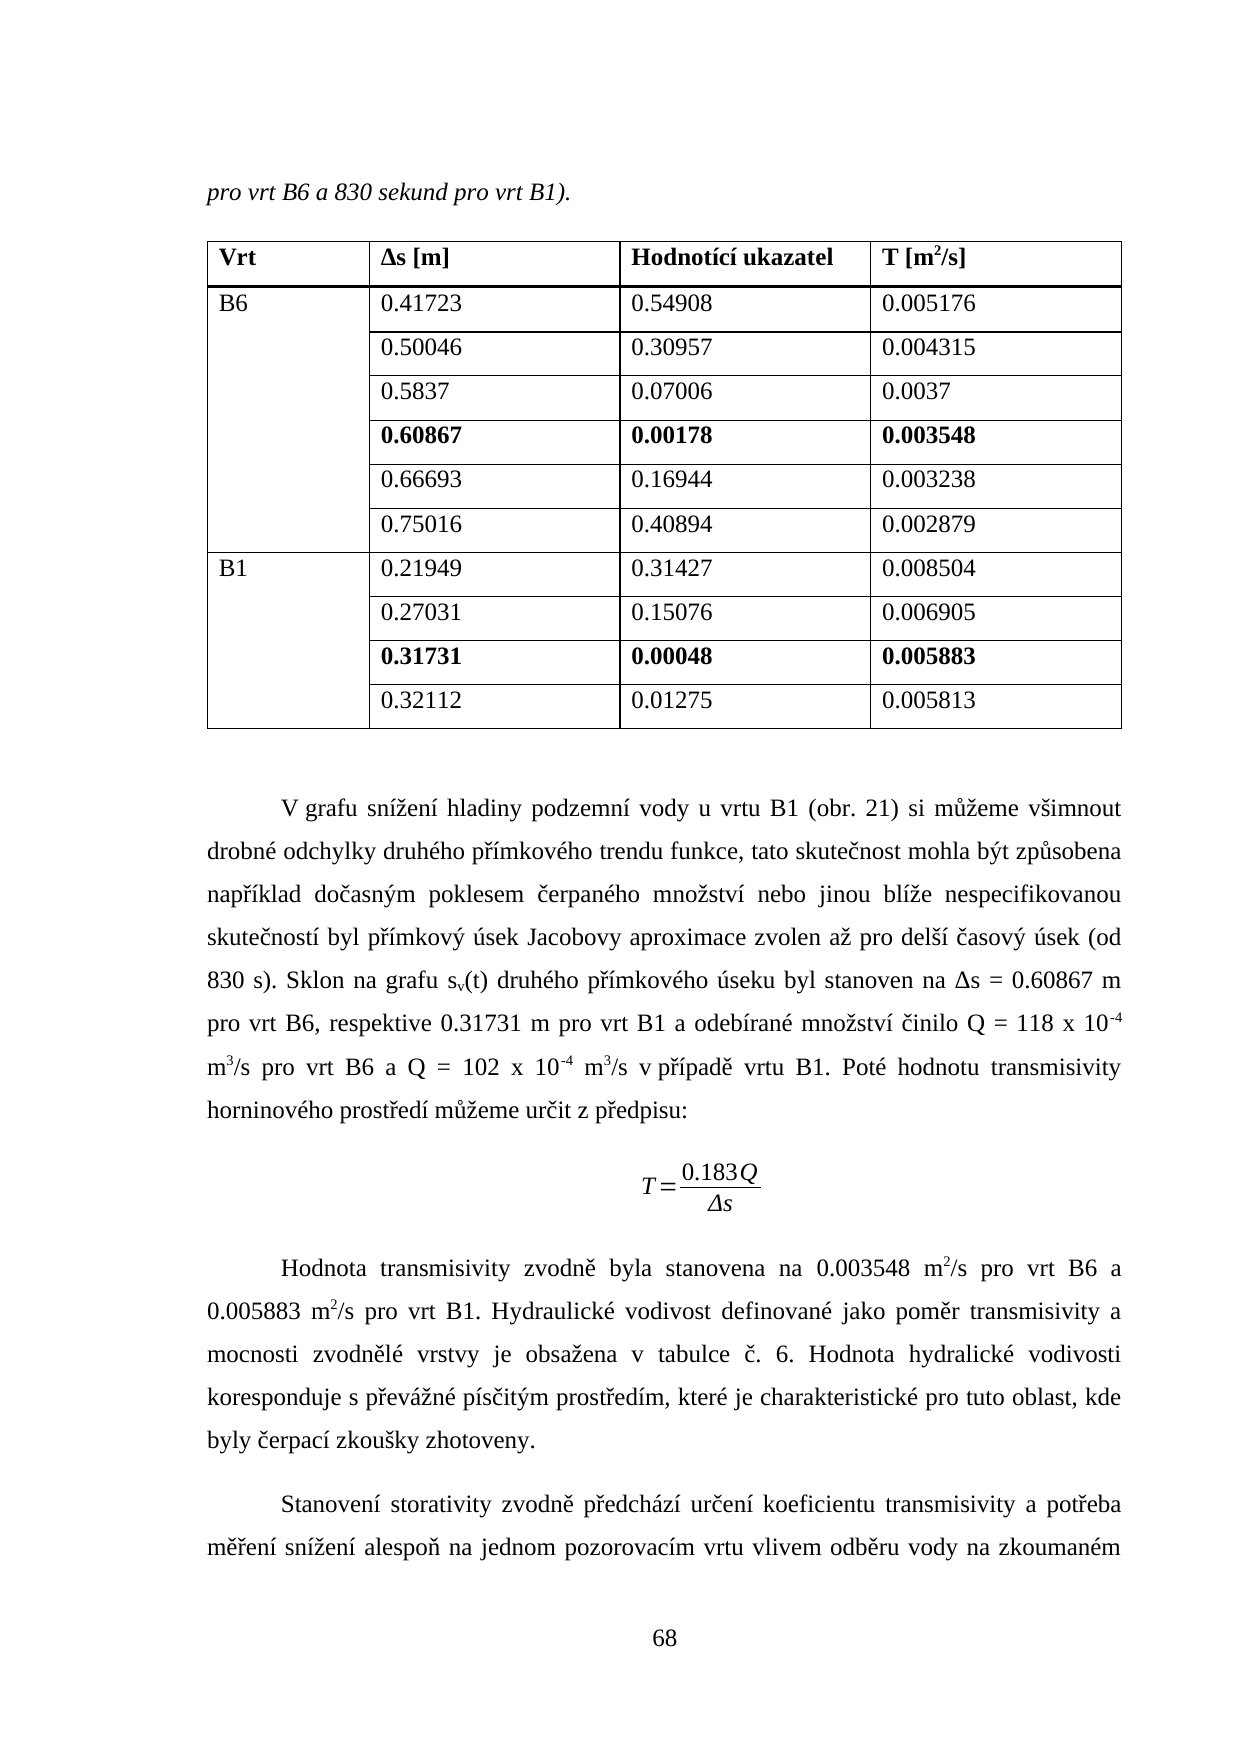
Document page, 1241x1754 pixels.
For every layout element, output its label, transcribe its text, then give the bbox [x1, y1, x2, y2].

table_cell 0.21949 [370, 553, 619, 596]
table_cell 0.002879 [871, 509, 1121, 552]
table_cell 0.41723 [370, 288, 619, 331]
table_cell 0.005883 [871, 641, 1121, 684]
table_header Δs [m] [370, 242, 619, 285]
table_cell 0.00048 [621, 641, 870, 684]
table_cell 0.00178 [621, 421, 870, 463]
table_cell 0.16944 [621, 465, 870, 508]
table_cell 0.60867 [370, 421, 619, 463]
table_cell 0.30957 [621, 333, 870, 375]
table_header Vrt [208, 242, 369, 285]
table_cell 0.005813 [871, 685, 1121, 728]
table_header Hodnotící ukazatel [621, 242, 870, 285]
table_cell 0.75016 [370, 509, 619, 552]
table_cell 0.004315 [871, 333, 1121, 375]
table_cell 0.32112 [370, 685, 619, 728]
table_cell 0.50046 [370, 333, 619, 375]
table_cell B1 [208, 553, 369, 728]
table_cell 0.003548 [871, 421, 1121, 463]
table_cell 0.66693 [370, 465, 619, 508]
table_cell 0.5837 [370, 376, 619, 419]
table_cell 0.54908 [621, 288, 870, 331]
table_cell 0.0037 [871, 376, 1121, 419]
table_cell 0.40894 [621, 509, 870, 552]
table_cell 0.006905 [871, 597, 1121, 640]
table_cell 0.27031 [370, 597, 619, 640]
text V grafu snížení hladiny podzemní vody u vrtu B1 (obr. 21) si můžeme všimnout drobné odchylky druhého přímkového trendu funkce, tato skutečnost mohla být způsobena například dočasným poklesem čerpaného množství nebo jinou blíže nespecifikovanou skutečností byl přímkový úsek Jacobovy aproximace zvolen až pro delší časový úsek (od 830 s). Sklon na grafu sv(t) druhého přímkového úseku byl stanoven na Δs = 0.60867 m pro vrt B6, respektive 0.31731 m pro vrt B1 a odebírané množství činilo Q = 118 x 10-4 m3/s pro vrt B6 a Q = 102 x 10-4 m3/s v případě vrtu B1. Poté hodnotu transmisivity horninového prostředí můžeme určit z předpisu: [207, 793, 1122, 1123]
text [207, 177, 1122, 206]
table_cell 0.003238 [871, 465, 1121, 508]
table_cell 0.01275 [621, 685, 870, 728]
table_header T [m2/s] [871, 242, 1121, 285]
table_cell 0.15076 [621, 597, 870, 640]
table_cell 0.31731 [370, 641, 619, 684]
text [207, 1489, 1122, 1561]
table_cell 0.008504 [871, 553, 1121, 596]
table_cell 0.07006 [621, 376, 870, 419]
table_cell 0.005176 [871, 288, 1121, 331]
table_cell B6 [208, 288, 369, 552]
text Hodnota transmisivity zvodně byla stanovena na 0.003548 m2/s pro vrt B6 a 0.005883 m2/s pro vrt B1. Hydraulické vodivost definované jako poměr transmisivity a mocnosti zvodnělé vrstvy je obsažena v tabulce č. 6. Hodnota hydralické vodivosti koresponduje s převážné písčitým prostředím, které je charakteristické pro tuto oblast, kde byly čerpací zkoušky zhotoveny. [207, 1253, 1122, 1454]
table_cell 0.31427 [621, 553, 870, 596]
